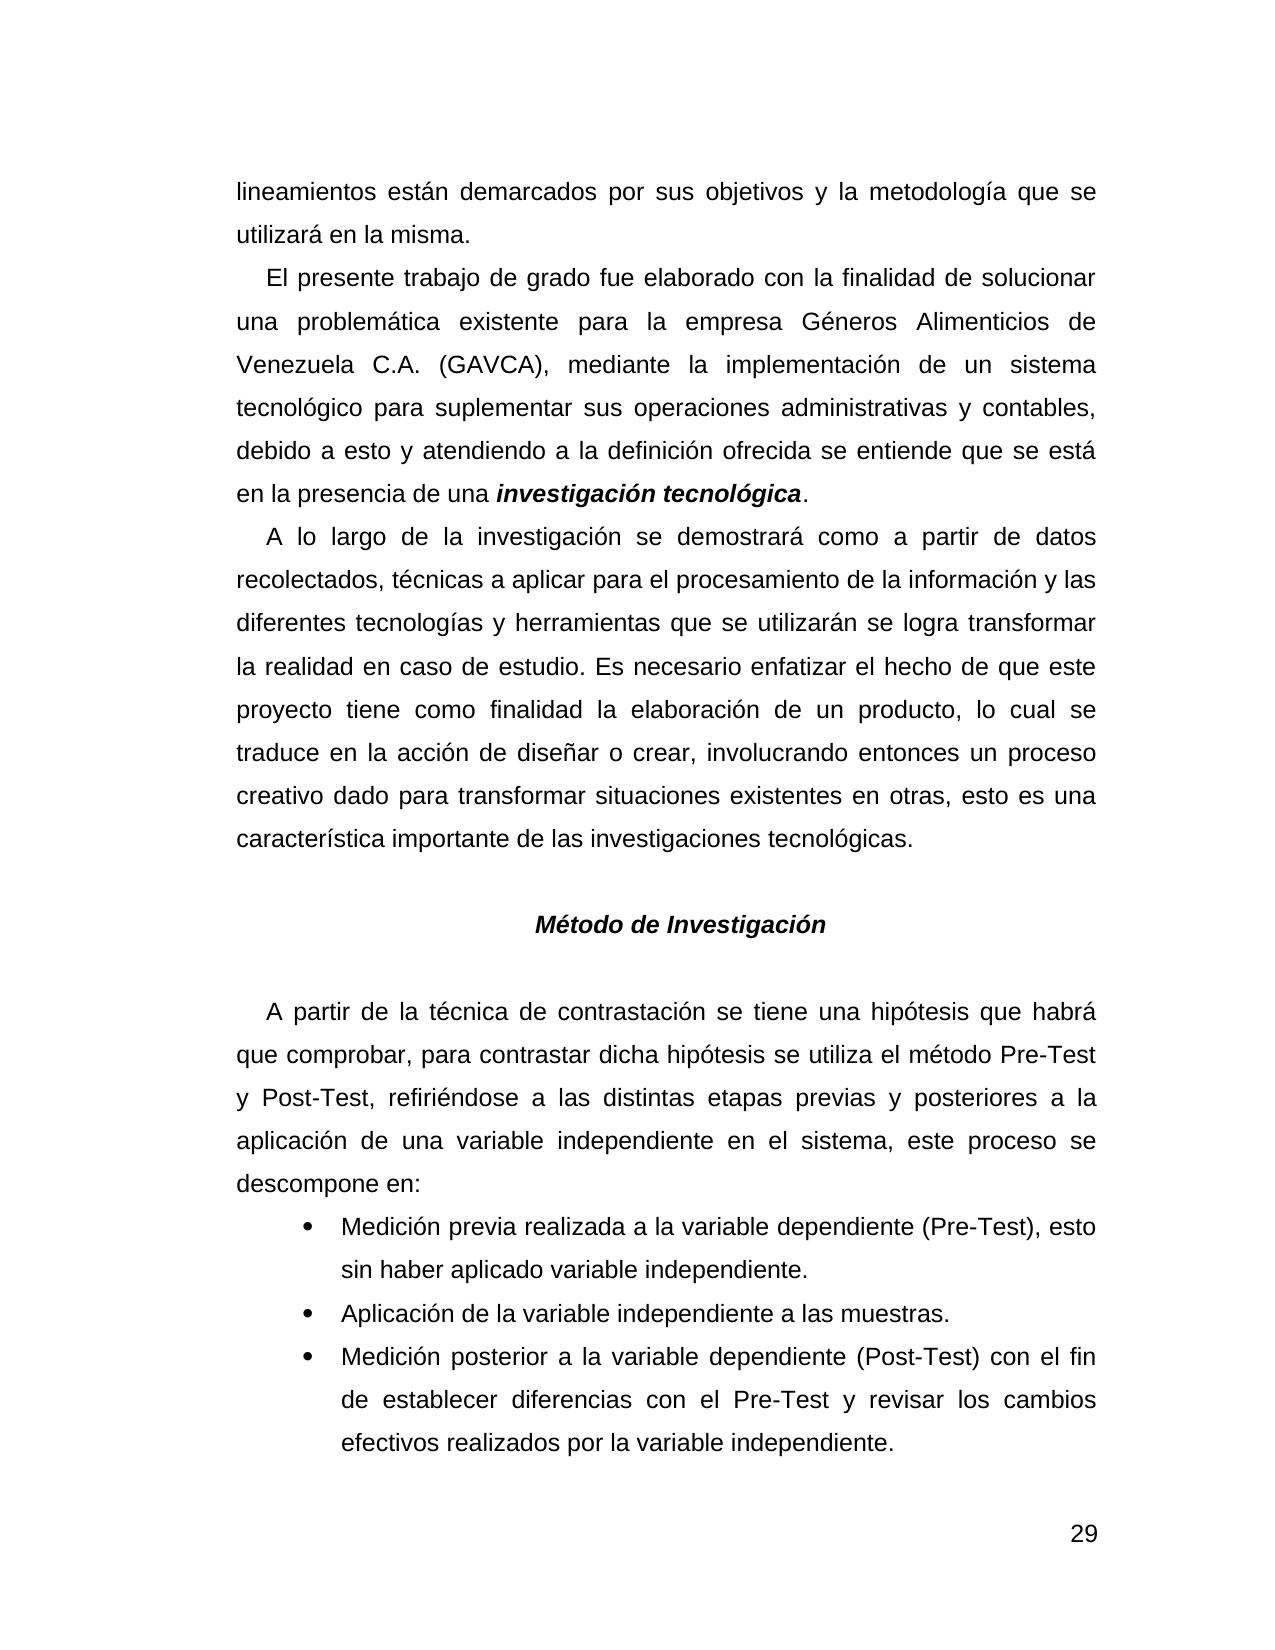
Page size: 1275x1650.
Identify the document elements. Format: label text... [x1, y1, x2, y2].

list Medición posterior a la variable dependiente (Post-Test) con el fin de establecer diferencias con el Pre-Test y revisar los cambios efectivos realizados por la variable independiente. [303, 1342, 1098, 1457]
list Aplicación de la variable independiente a las muestras. [303, 1298, 1098, 1327]
text El presente trabajo de grado fue elaborado con la finalidad de solucionar una problemática existente para la empresa Géneros Alimenticios de Venezuela C.A. (GAVCA), mediante la implementación de un sistema tecnológico para suplementar sus operaciones administrativas y contables, debido a esto y atendiendo a la definición ofrecida se entiende que se está en la presencia de una investigación tecnológica. [236, 263, 1098, 508]
list Medición previa realizada a la variable dependiente (Pre-Test), esto sin haber aplicado variable independiente. [303, 1212, 1098, 1284]
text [236, 177, 1098, 249]
text A partir de la técnica de contrastación se tiene una hipótesis que habrá que comprobar, para contrastar dicha hipótesis se utiliza el método Pre-Test y Post-Test, refiriéndose a las distintas etapas previas y posteriores a la aplicación de una variable independiente en el sistema, este proceso se descompone en: [236, 997, 1098, 1198]
text A lo largo de la investigación se demostrará como a partir de datos recolectados, técnicas a aplicar para el procesamiento de la información y las diferentes tecnologías y herramientas que se utilizarán se logra transformar la realidad en caso de estudio. Es necesario enfatizar el hecho de que este proyecto tiene como finalidad la elaboración de un producto, lo cual se traduce en la acción de diseñar o crear, involucrando entonces un proceso creativo dado para transformar situaciones existentes en otras, esto es una característica importante de las investigaciones tecnológicas. [236, 522, 1098, 853]
text Método de Investigación [236, 910, 1098, 939]
